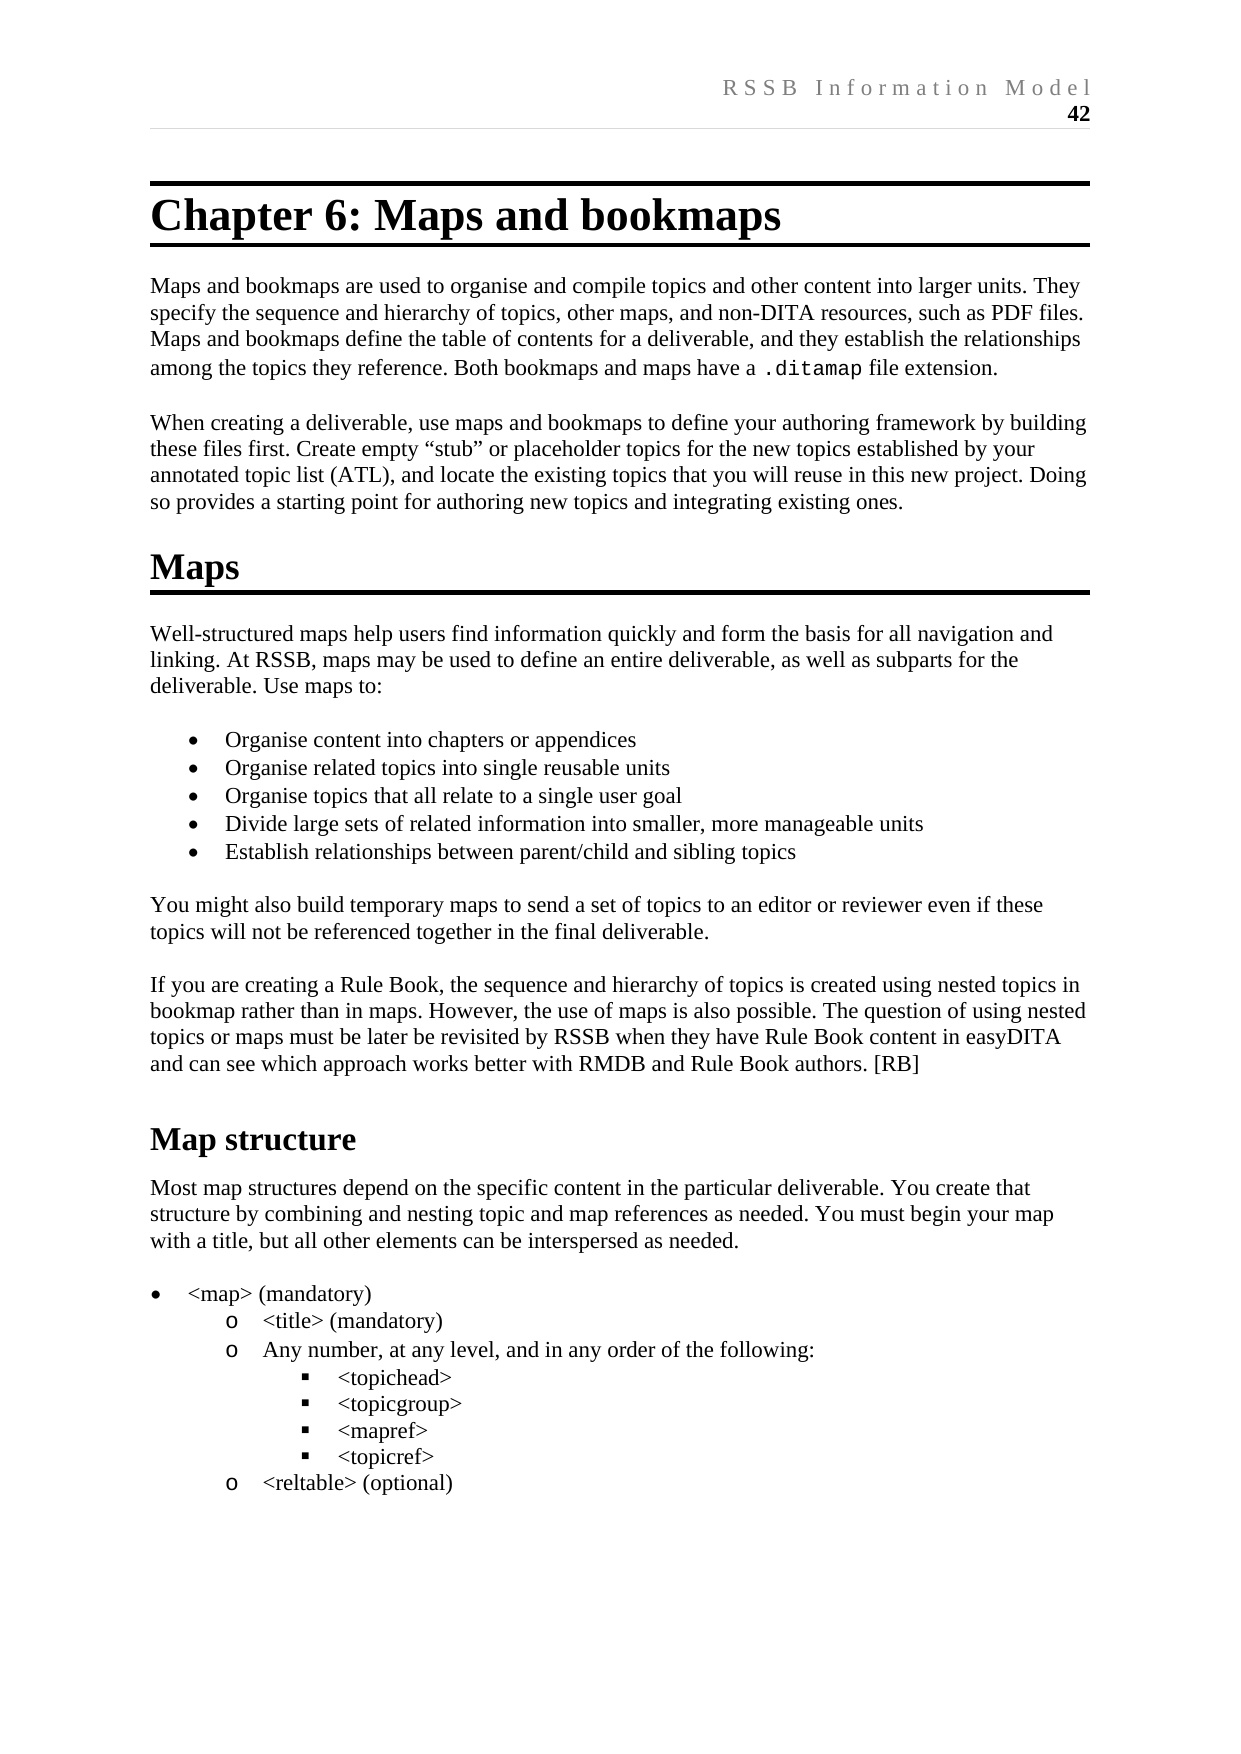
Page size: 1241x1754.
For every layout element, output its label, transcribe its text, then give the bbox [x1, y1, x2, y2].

list Organise topics that all relate to a single user goal [187, 781, 1090, 809]
list <topicgroup> [300, 1390, 1090, 1417]
list <title> (mandatory) [225, 1307, 1090, 1336]
subtitle Map structure [150, 1119, 1090, 1157]
subtitle Chapter 6: Maps and bookmaps [150, 186, 1090, 243]
subtitle Maps [150, 545, 1090, 590]
list Divide large sets of related information into smaller, more manageable units [187, 809, 1090, 837]
text Well-structured maps help users find information quickly and form the basis for all navigation and linking. At RSSB, maps may be used to define an entire deliverable, as well as subparts for the deliverable. Use maps to: [150, 620, 1090, 699]
text Most map structures depend on the specific content in the particular deliverable. You create that structure by combining and nesting topic and map references as needed. You must begin your map with a title, but all other elements can be interspersed as needed. [150, 1174, 1090, 1253]
text You might also build temporary maps to send a set of topics to an editor or reviewer even if these topics will not be referenced together in the final deliverable. [150, 892, 1090, 944]
list Organise related topics into single reusable units [187, 753, 1090, 781]
text Maps and bookmaps are used to organise and compile topics and other content into larger units. They specify the sequence and hierarchy of topics, other maps, and non-DITA resources, such as PDF files. Maps and bookmaps define the table of contents for a deliverable, and they establish the relationships among the topics they reference. Both bookmaps and maps have a .ditamap file extension. [150, 272, 1090, 382]
text If you are creating a Rule Book, the sequence and hierarchy of topics is created using nested topics in bookmap rather than in maps. However, the use of maps is also possible. The question of using nested topics or maps must be later be revisited by RSSB when they have Rule Book content in easyDITA and can see which approach works better with RMDB and Rule Book authors. [RB] [150, 971, 1090, 1076]
list Organise content into chapters or appendices [187, 725, 1090, 753]
list Establish relationships between parent/child and sibling topics [187, 837, 1090, 865]
list <topichead> [300, 1364, 1090, 1390]
text When creating a deliverable, use maps and bookmaps to define your authoring framework by building these files first. Create empty “stub” or placeholder topics for the new topics established by your annotated topic list (ATL), and locate the existing topics that you will reuse in this new project. Doing so provides a starting point for authoring new topics and integrating existing ones. [150, 409, 1090, 514]
list <map> (mandatory) [150, 1279, 1090, 1307]
list <topicref> [300, 1443, 1090, 1469]
list <mapref> [300, 1417, 1090, 1443]
list Any number, at any level, and in any order of the following: [225, 1336, 1090, 1364]
list <reltable> (optional) [225, 1469, 1090, 1498]
